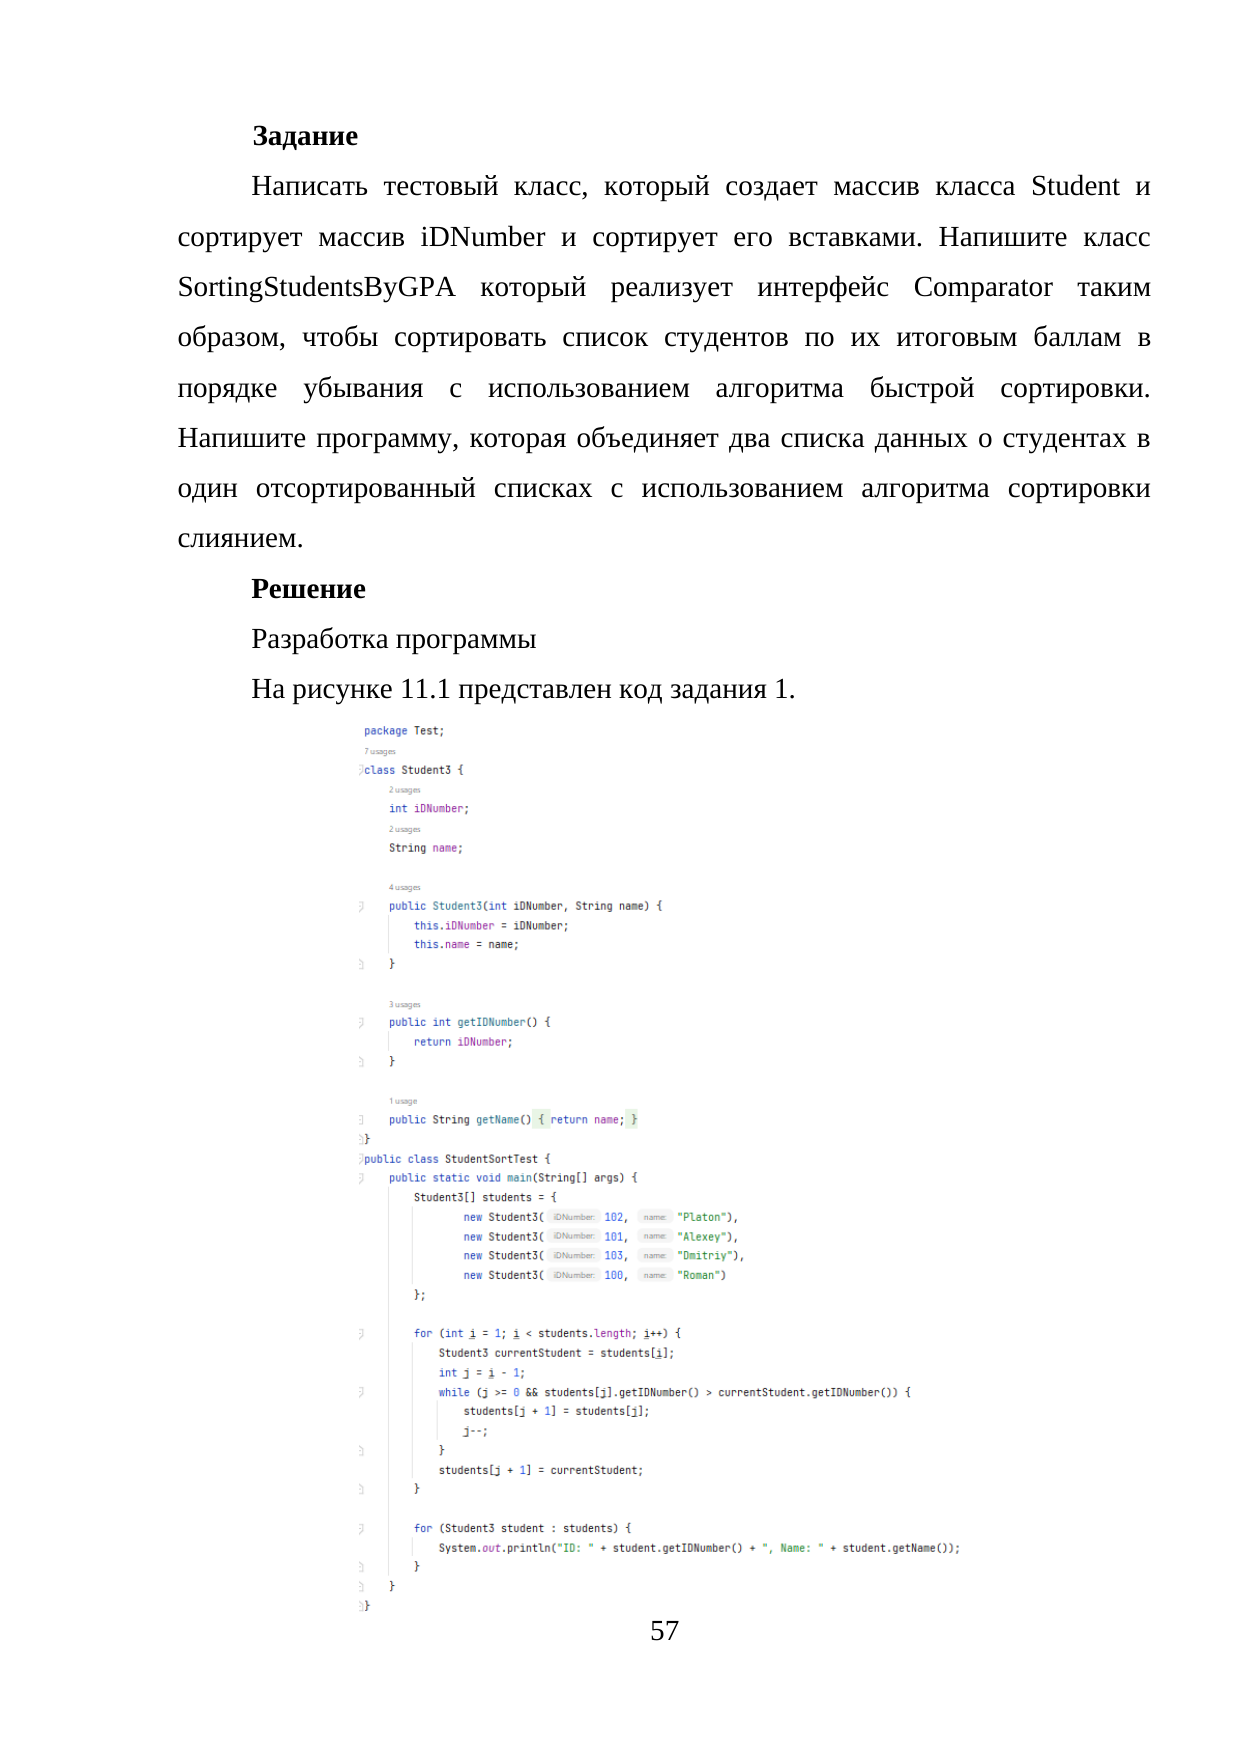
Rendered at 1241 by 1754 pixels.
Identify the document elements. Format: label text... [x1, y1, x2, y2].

text Написать тестовый класс, который создает массив класса Student и сортирует массив iDNumber и сортирует его вставками. Напишите класс SortingStudentsByGPA который реализует интерфейс Comparator таким образом, чтобы сортировать список студентов по их итоговым баллам в порядке убывания с использованием алгоритма быстрой сортировки. Напишите программу, которая объединяет два списка данных о студентах в один отсортированный списках с использованием алгоритма сортировки слиянием. [177, 168, 1152, 554]
text Задание [252, 118, 1152, 152]
picture [359, 721, 970, 1612]
text На рисунке 11.1 представлен код задания 1. [177, 672, 1152, 705]
text Разработка программы [177, 621, 1152, 655]
text Решение [177, 571, 1152, 604]
